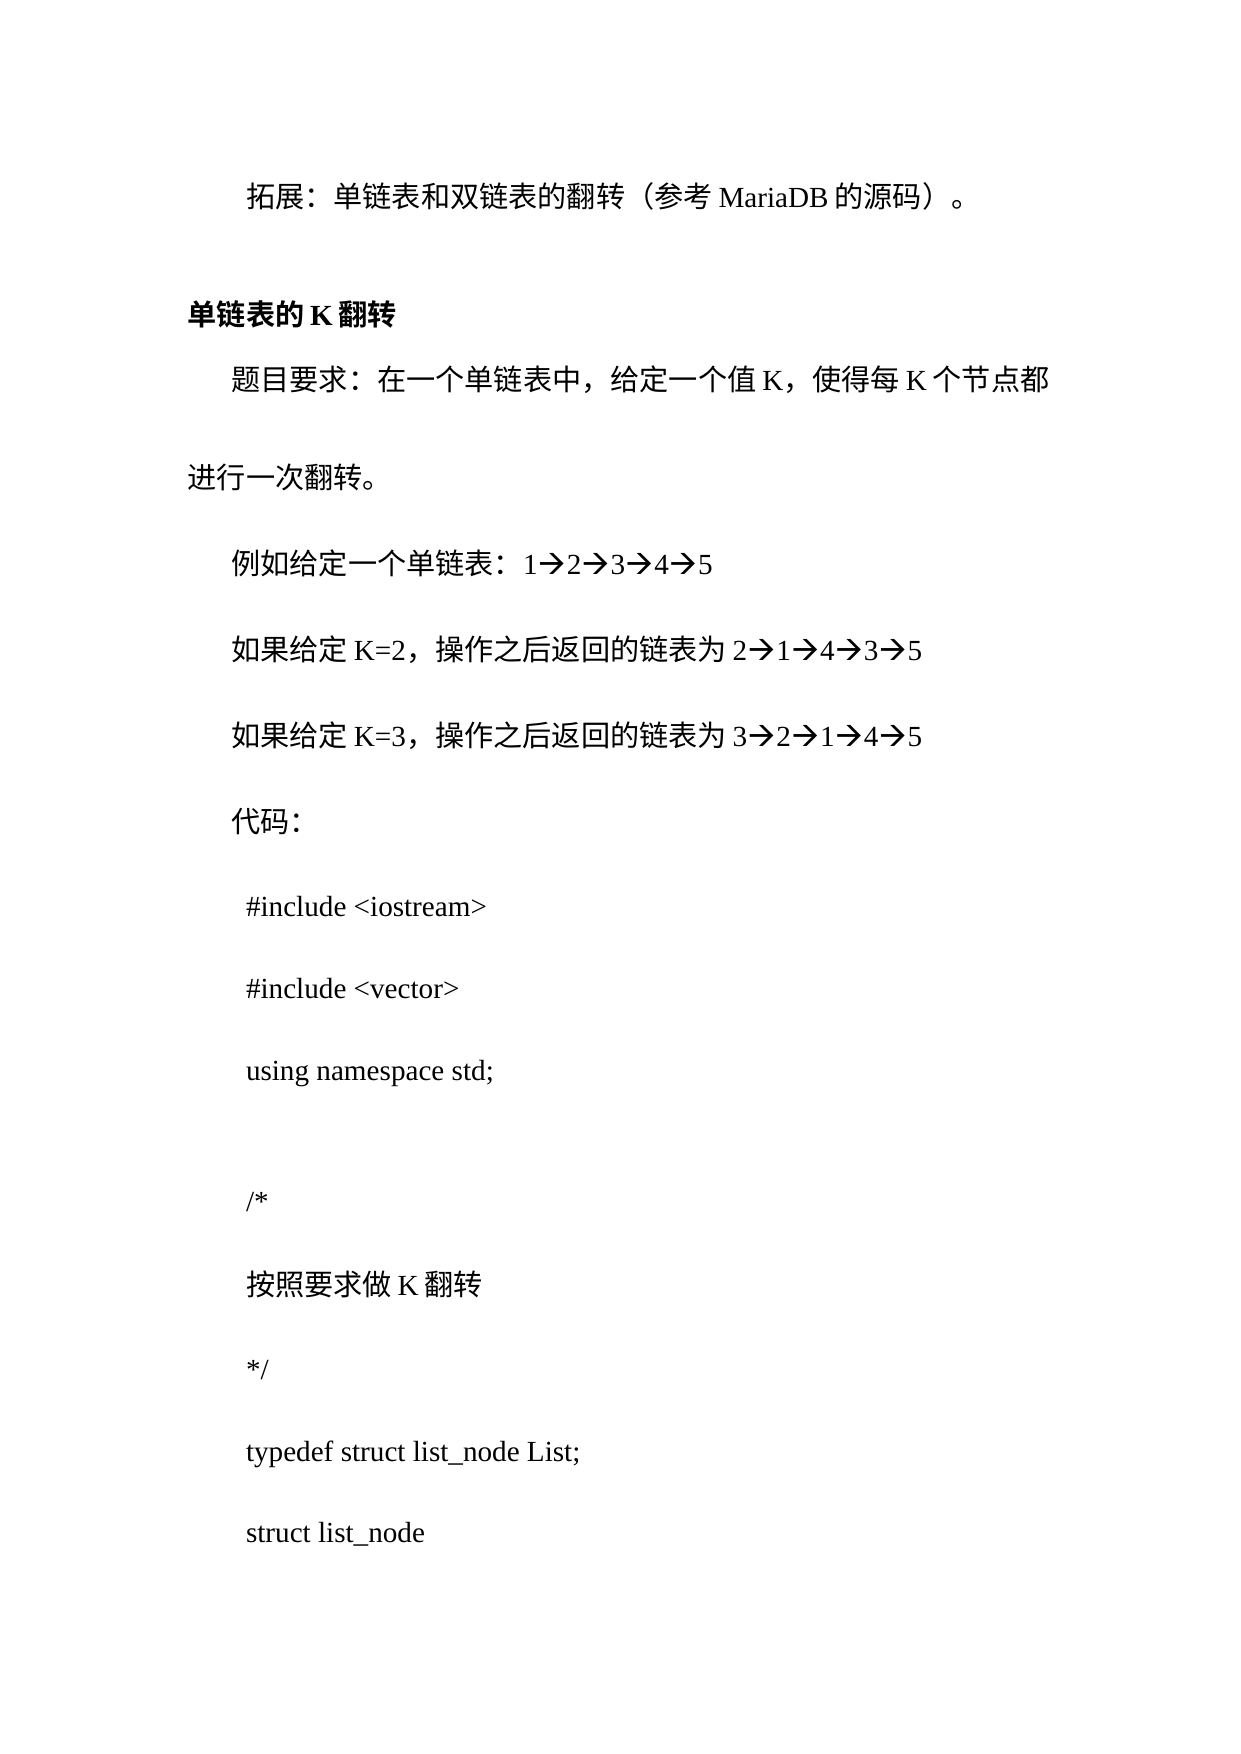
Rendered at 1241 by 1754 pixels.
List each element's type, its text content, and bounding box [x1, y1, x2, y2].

text 拓展：单链表和双链表的翻转（参考MariaDB的源码）。 [246, 162, 1053, 227]
text using namespace std; [246, 1037, 1053, 1102]
text typedef struct list_node List; [246, 1418, 1053, 1483]
text */ [246, 1336, 1053, 1401]
text #include <iostream> [246, 874, 1053, 939]
text 如果给定K=2，操作之后返回的链表为21435 [187, 615, 1053, 680]
text 题目要求：在一个单链表中，给定一个值K，使得每K个节点都进行一次翻转。 [187, 346, 1053, 508]
text 按照要求做K翻转 [246, 1250, 1053, 1315]
text /* [246, 1168, 1053, 1233]
text 如果给定K=3，操作之后返回的链表为32145 [187, 702, 1053, 767]
text struct list_node [246, 1500, 1053, 1565]
text #include <vector> [246, 956, 1053, 1021]
text 代码： [187, 788, 1053, 853]
subtitle 单链表的K翻转 [187, 281, 1053, 346]
text 例如给定一个单链表：12345 [187, 529, 1053, 594]
